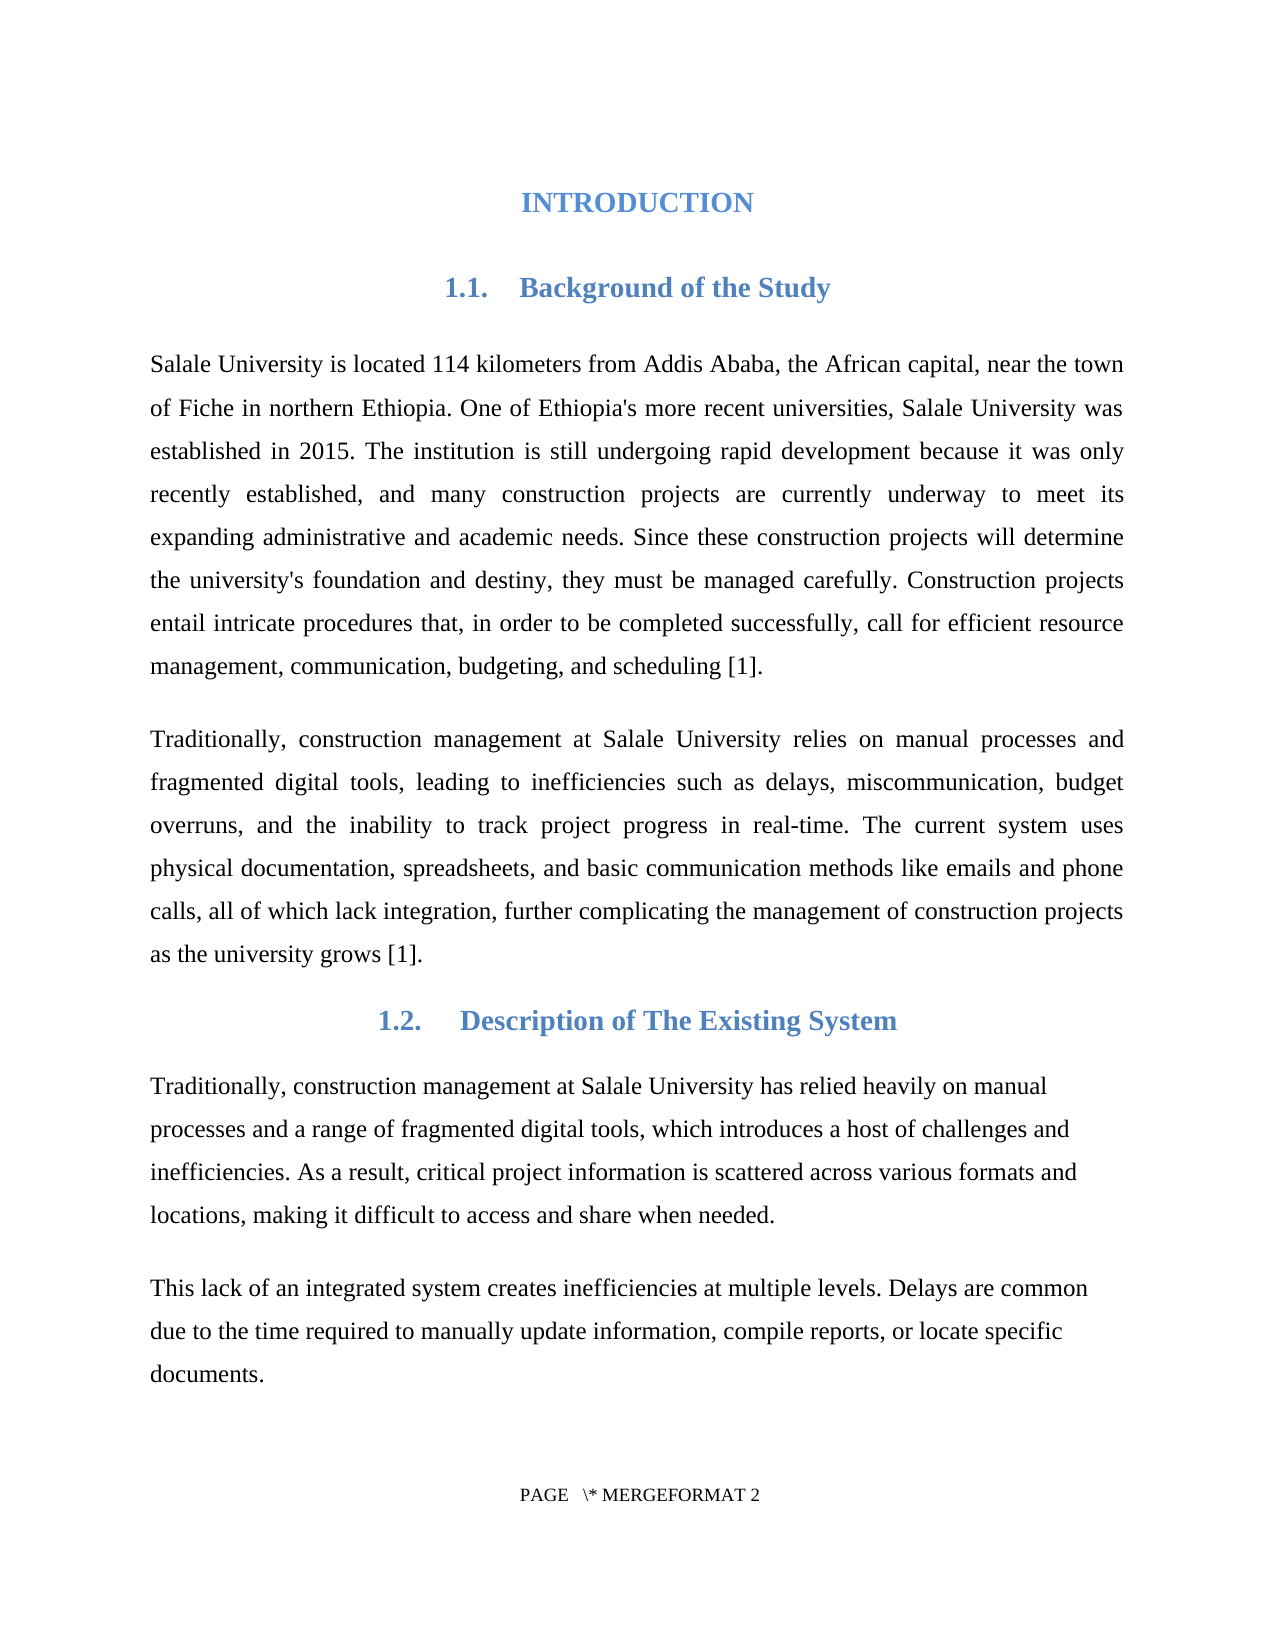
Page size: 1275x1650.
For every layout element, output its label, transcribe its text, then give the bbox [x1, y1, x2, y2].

subtitle INTRODUCTION [150, 185, 1125, 219]
text Salale University is located 114 kilometers from Addis Ababa, the African capital, near the town of Fiche in northern Ethiopia. One of Ethiopia's more recent universities, Salale University was established in 2015. The institution is still undergoing rapid development because it was only recently established, and many construction projects are currently underway to meet its expanding administrative and academic needs. Since these construction projects will determine the university's foundation and destiny, they must be managed carefully. Construction projects entail intricate procedures that, in order to be completed successfully, call for efficient resource management, communication, budgeting, and scheduling. [150, 349, 1125, 680]
subtitle Description of The Existing System [150, 1003, 1125, 1037]
text Traditionally, construction management at Salale University has relied heavily on manual processes and a range of fragmented digital tools, which introduces a host of challenges and inefficiencies. As a result, critical project information is scattered across various formats and locations, making it difficult to access and share when needed. [150, 1071, 1125, 1229]
list Background of the Study [150, 270, 1125, 304]
text Traditionally, construction management at Salale University relies on manual processes and fragmented digital tools, leading to inefficiencies such as delays, miscommunication, budget overruns, and the inability to track project progress in real-time. The current system uses physical documentation, spreadsheets, and basic communication methods like emails and phone calls, all of which lack integration, further complicating the management of construction projects as the university grows. [150, 724, 1125, 968]
text This lack of an integrated system creates inefficiencies at multiple levels. Delays are common due to the time required to manually update information, compile reports, or locate specific documents. [150, 1273, 1125, 1388]
